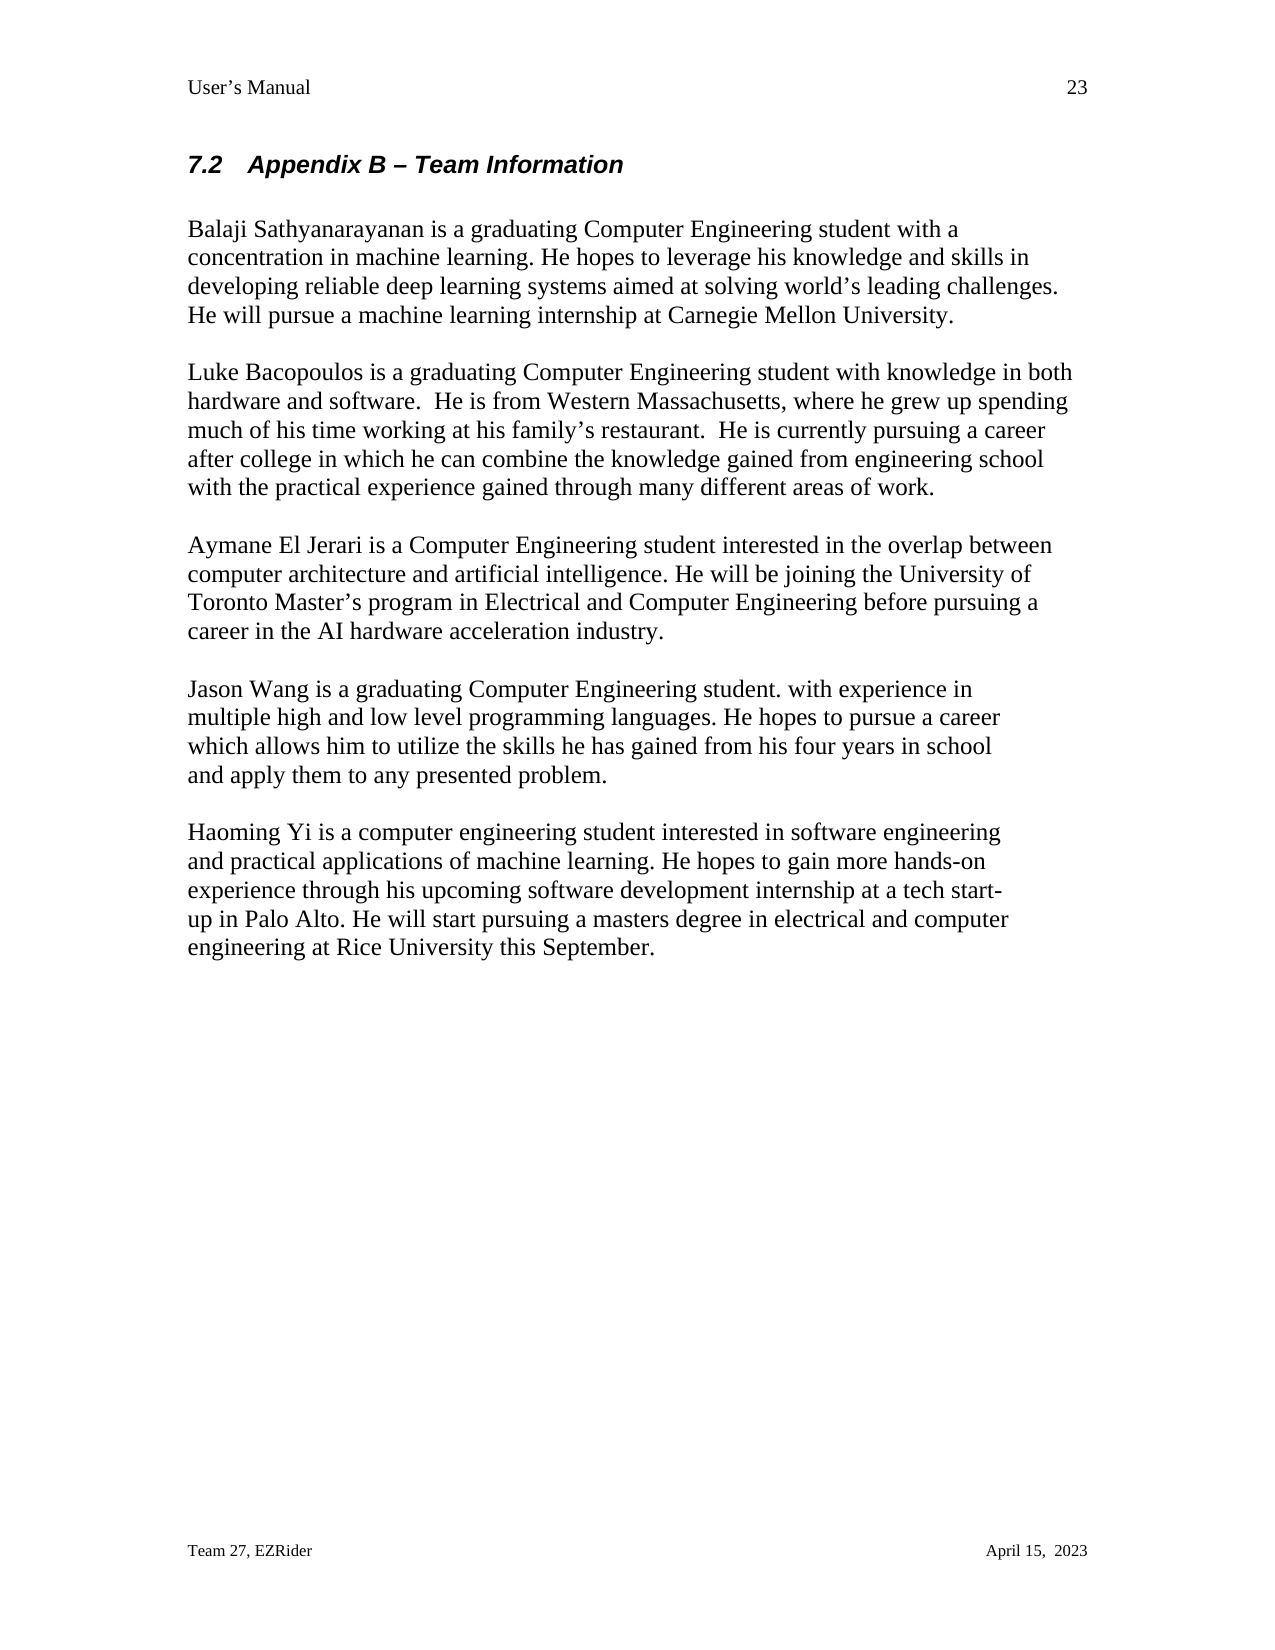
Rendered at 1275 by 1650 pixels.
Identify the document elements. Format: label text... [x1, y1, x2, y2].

text Luke Bacopoulos is a graduating Computer Engineering student with knowledge in both hardware and software. He is from Western Massachusetts, where he grew up spending much of his time working at his family’s restaurant. He is currently pursuing a career after college in which he can combine the knowledge gained from engineering school with the practical experience gained through many different areas of work. [187, 357, 1087, 501]
text Haoming Yi is a computer engineering student interested in software engineering and practical applications of machine learning. He hopes to gain more hands-on experience through his upcoming software development internship at a tech start-up in Palo Alto. He will start pursuing a masters degree in electrical and computer engineering at Rice University this September. [187, 817, 1012, 961]
text Jason Wang is a graduating Computer Engineering student. with experience in multiple high and low level programming languages. He hopes to pursue a career which allows him to utilize the skills he has gained from his four years in school and apply them to any presented problem. [187, 674, 1012, 789]
subtitle Appendix B – Team Information [187, 150, 1087, 179]
text Balaji Sathyanarayanan is a graduating Computer Engineering student with a concentration in machine learning. He hopes to leverage his knowledge and skills in developing reliable deep learning systems aimed at solving world’s leading challenges. He will pursue a machine learning internship at Carnegie Mellon University. [187, 214, 1087, 329]
text Aymane El Jerari is a Computer Engineering student interested in the overlap between computer architecture and artificial intelligence. He will be joining the University of Toronto Master’s program in Electrical and Computer Engineering before pursuing a career in the AI hardware acceleration industry. [187, 530, 1087, 645]
